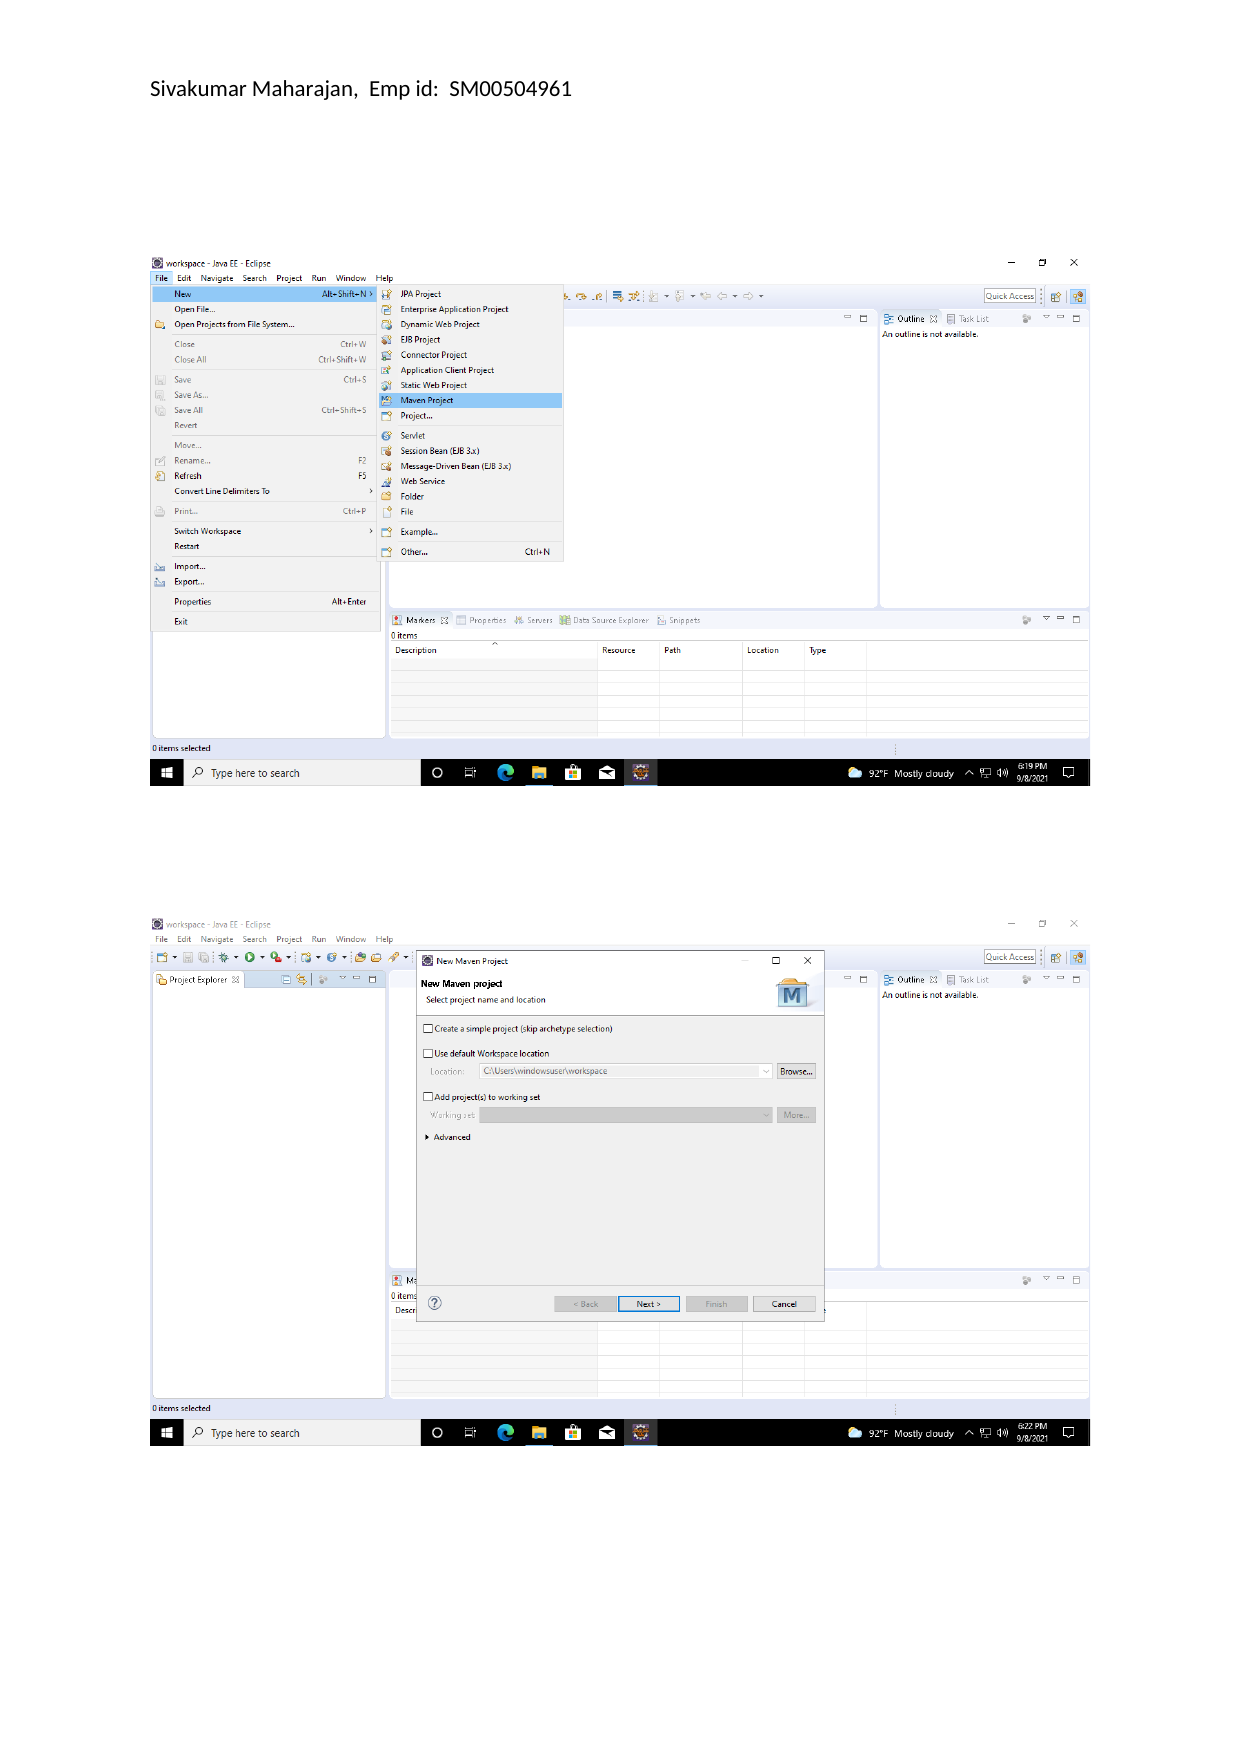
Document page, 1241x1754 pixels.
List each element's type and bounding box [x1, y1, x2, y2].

picture [150, 256, 1091, 786]
picture [150, 916, 1091, 1446]
